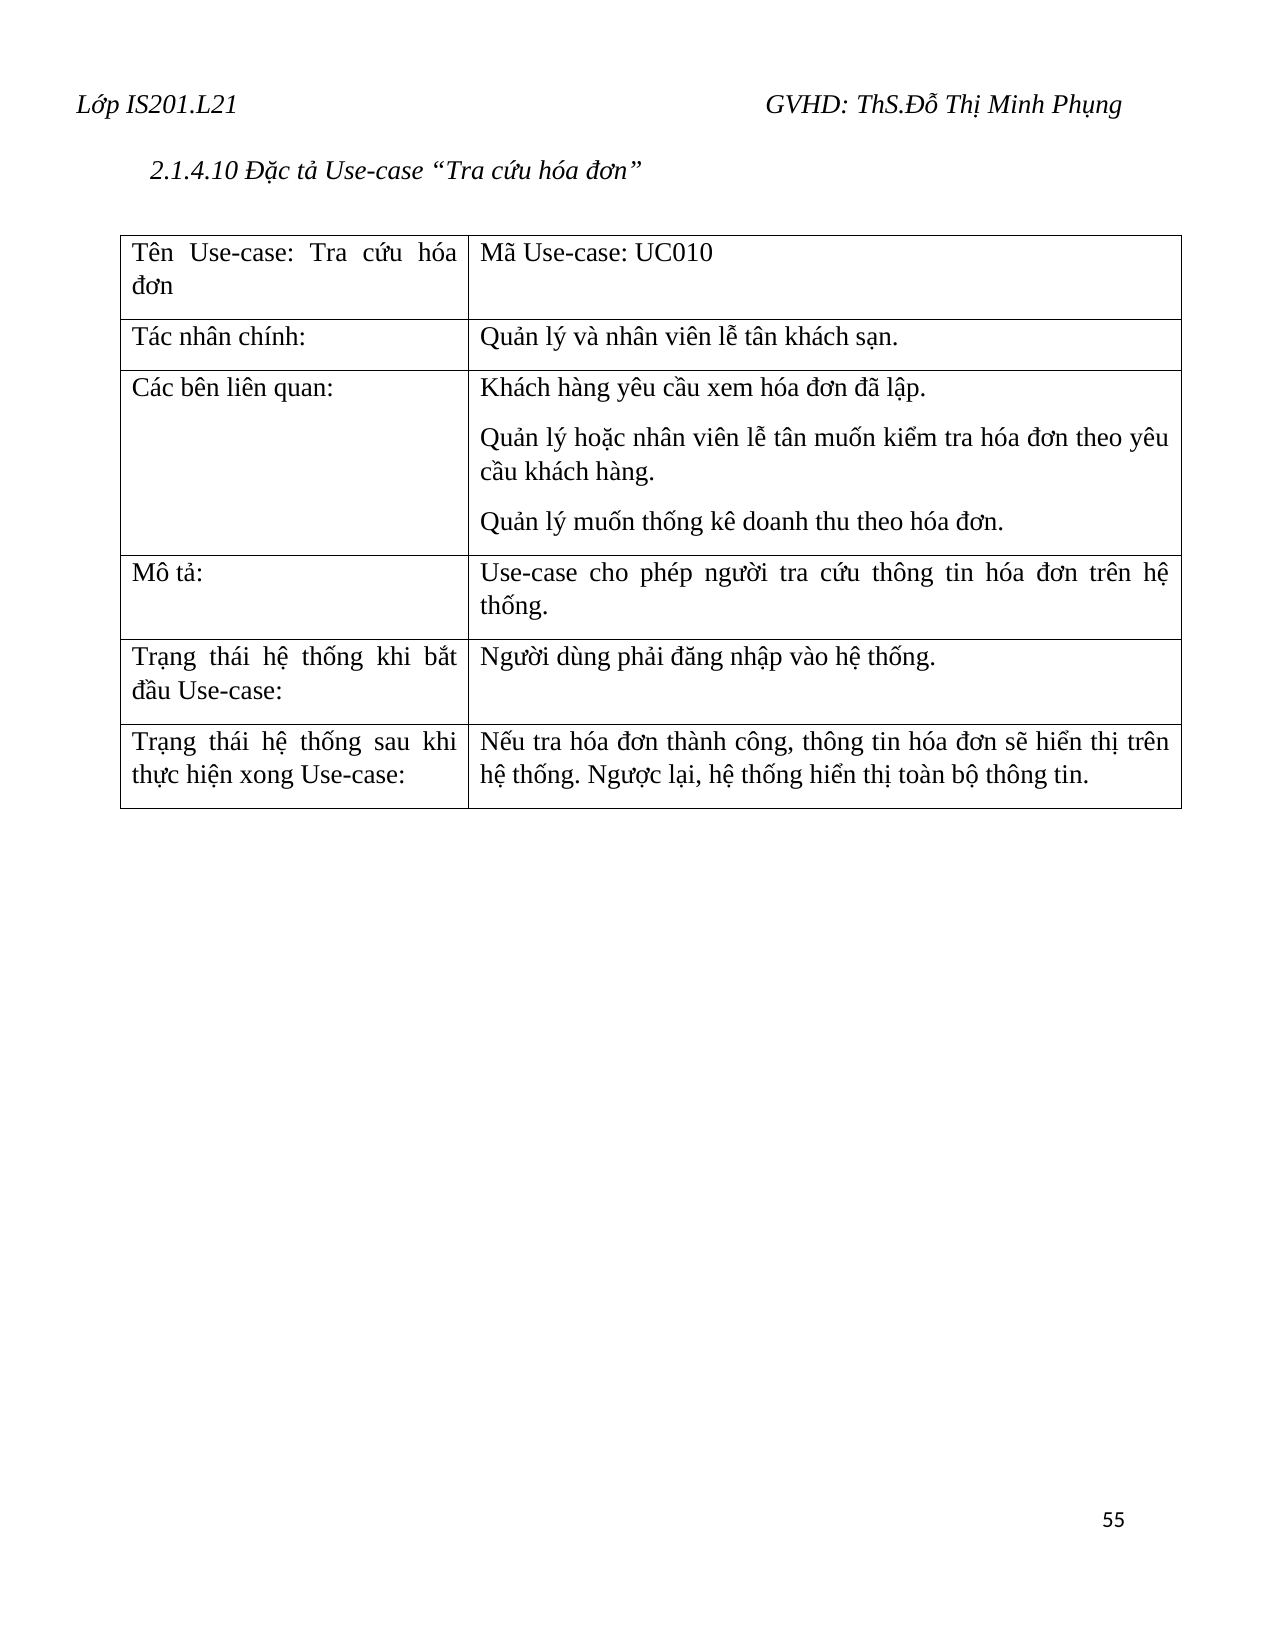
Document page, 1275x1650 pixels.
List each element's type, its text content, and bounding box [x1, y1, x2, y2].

table_cell Nếu tra hóa đơn thành công, thông tin hóa đơn sẽ hiển thị trên hệ thống. Ngược lại, hệ thống hiển thị toàn bộ thông tin. [469, 725, 1181, 808]
table_cell Người dùng phải đăng nhập vào hệ thống. [469, 640, 1181, 724]
table_header Tên Use-case: Tra cứu hóa đơn [121, 236, 468, 319]
table_cell Mô tả: [121, 556, 468, 639]
table_header Mã Use-case: UC010 [469, 236, 1181, 319]
table_cell Tác nhân chính: [121, 320, 468, 370]
table_cell Use-case cho phép người tra cứu thông tin hóa đơn trên hệ thống. [469, 556, 1181, 639]
table_cell Trạng thái hệ thống sau khi thực hiện xong Use-case: [121, 725, 468, 808]
subtitle 2.1.4.10 Đặc tả Use-case “Tra cứu hóa đơn” [150, 154, 1125, 185]
table_cell Các bên liên quan: [121, 371, 468, 555]
table_cell Quản lý và nhân viên lễ tân khách sạn. [469, 320, 1181, 370]
table_cell Khách hàng yêu cầu xem hóa đơn đã lập. Quản lý hoặc nhân viên lễ tân muốn kiểm tra hóa đơn theo yêu cầu khách hàng. Quản lý muốn thống kê doanh thu theo hóa đơn. [469, 371, 1181, 555]
table_cell Trạng thái hệ thống khi bắt đầu Use-case: [121, 640, 468, 724]
